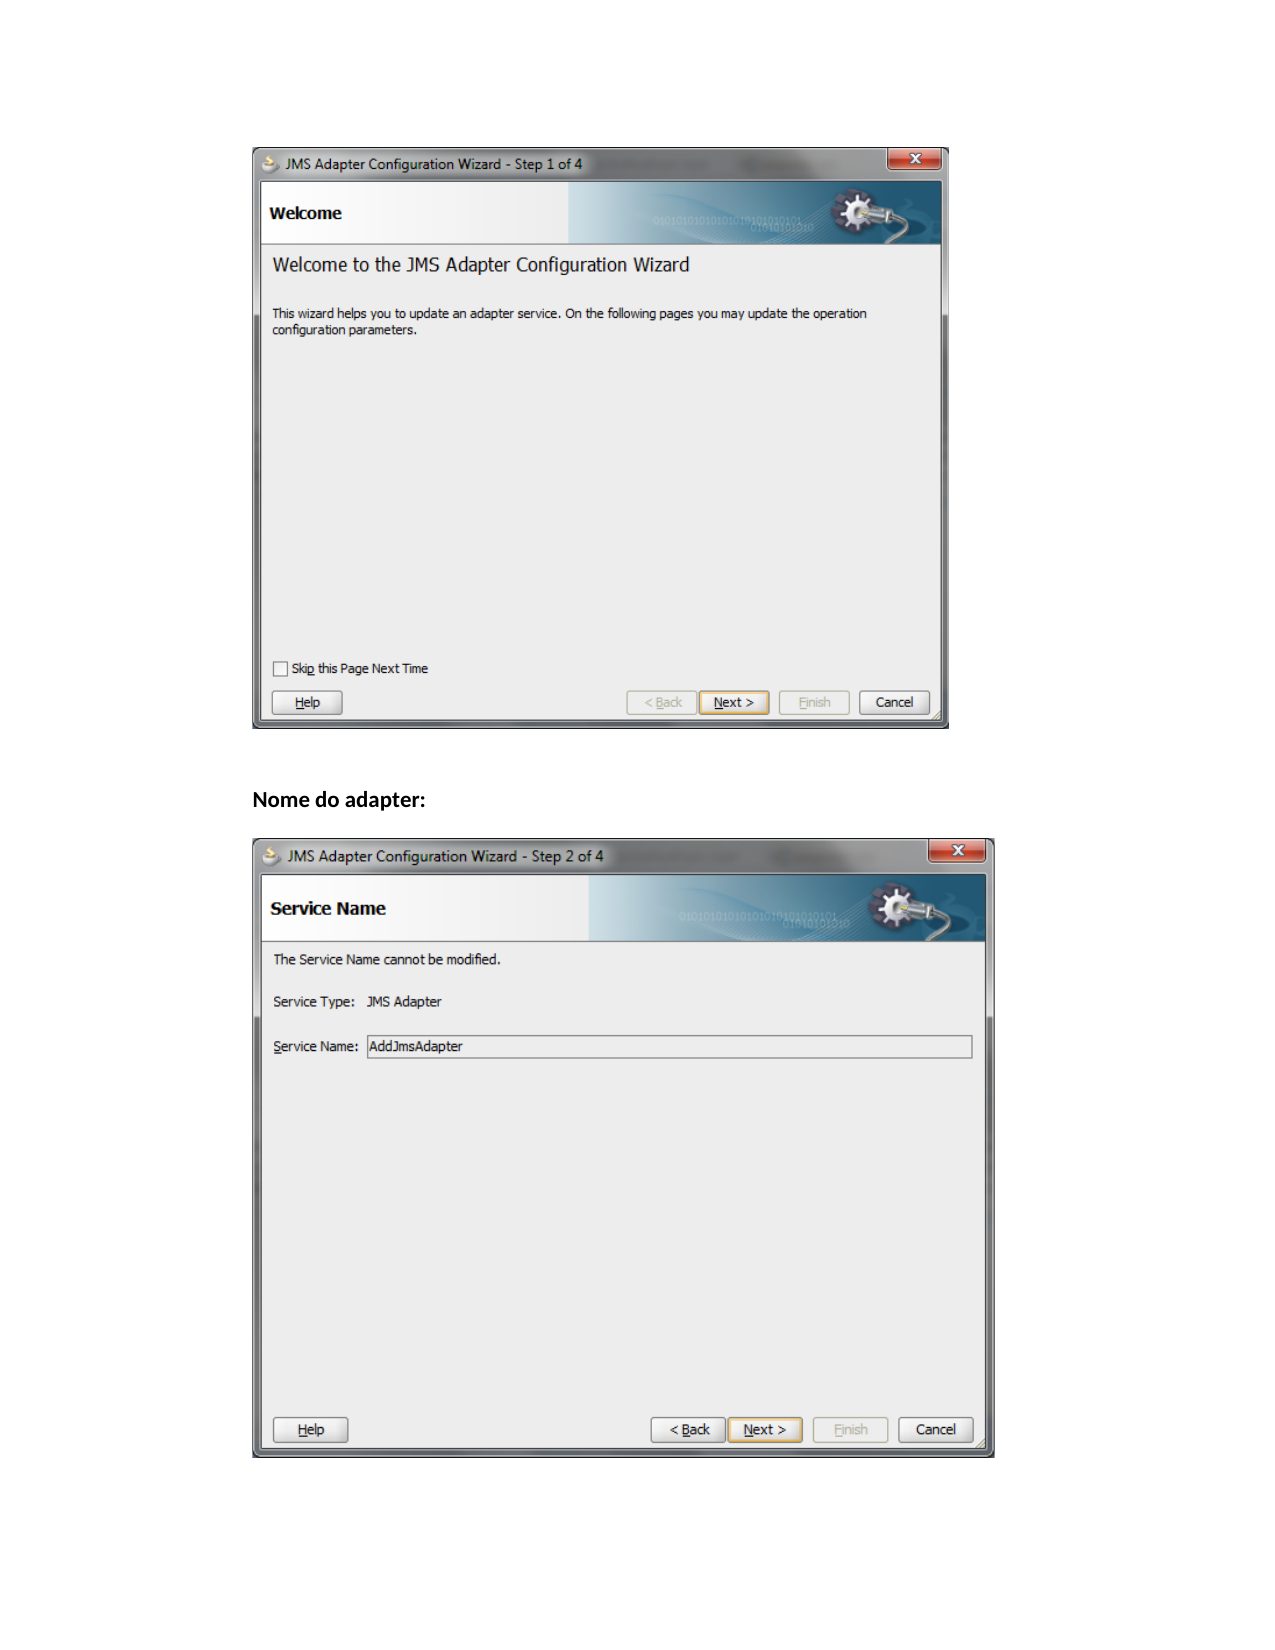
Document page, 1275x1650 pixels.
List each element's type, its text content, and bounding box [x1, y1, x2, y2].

picture [252, 147, 949, 729]
picture [252, 838, 995, 1458]
list Nome do adapter: [252, 753, 1093, 813]
